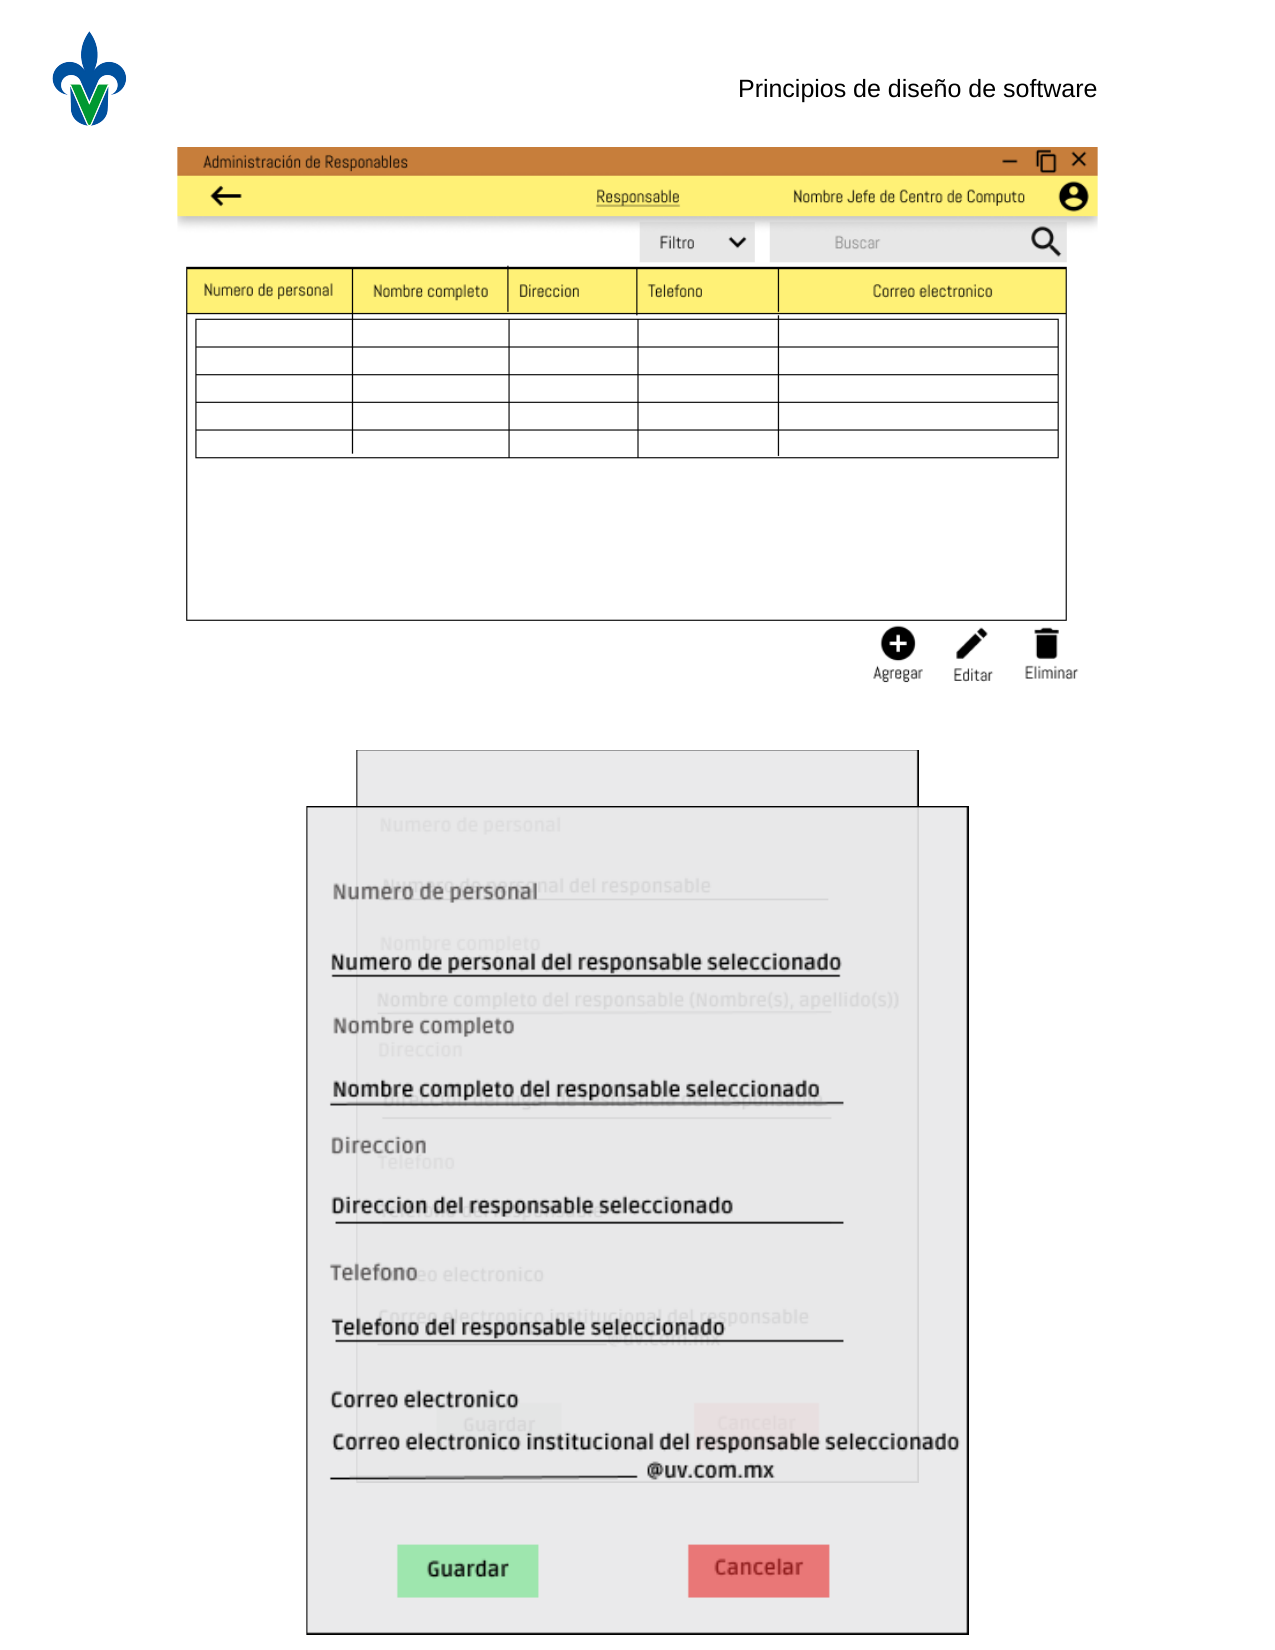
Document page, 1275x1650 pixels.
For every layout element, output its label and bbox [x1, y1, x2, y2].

picture [177, 147, 1098, 689]
picture [23, 31, 151, 127]
picture [306, 750, 969, 1635]
